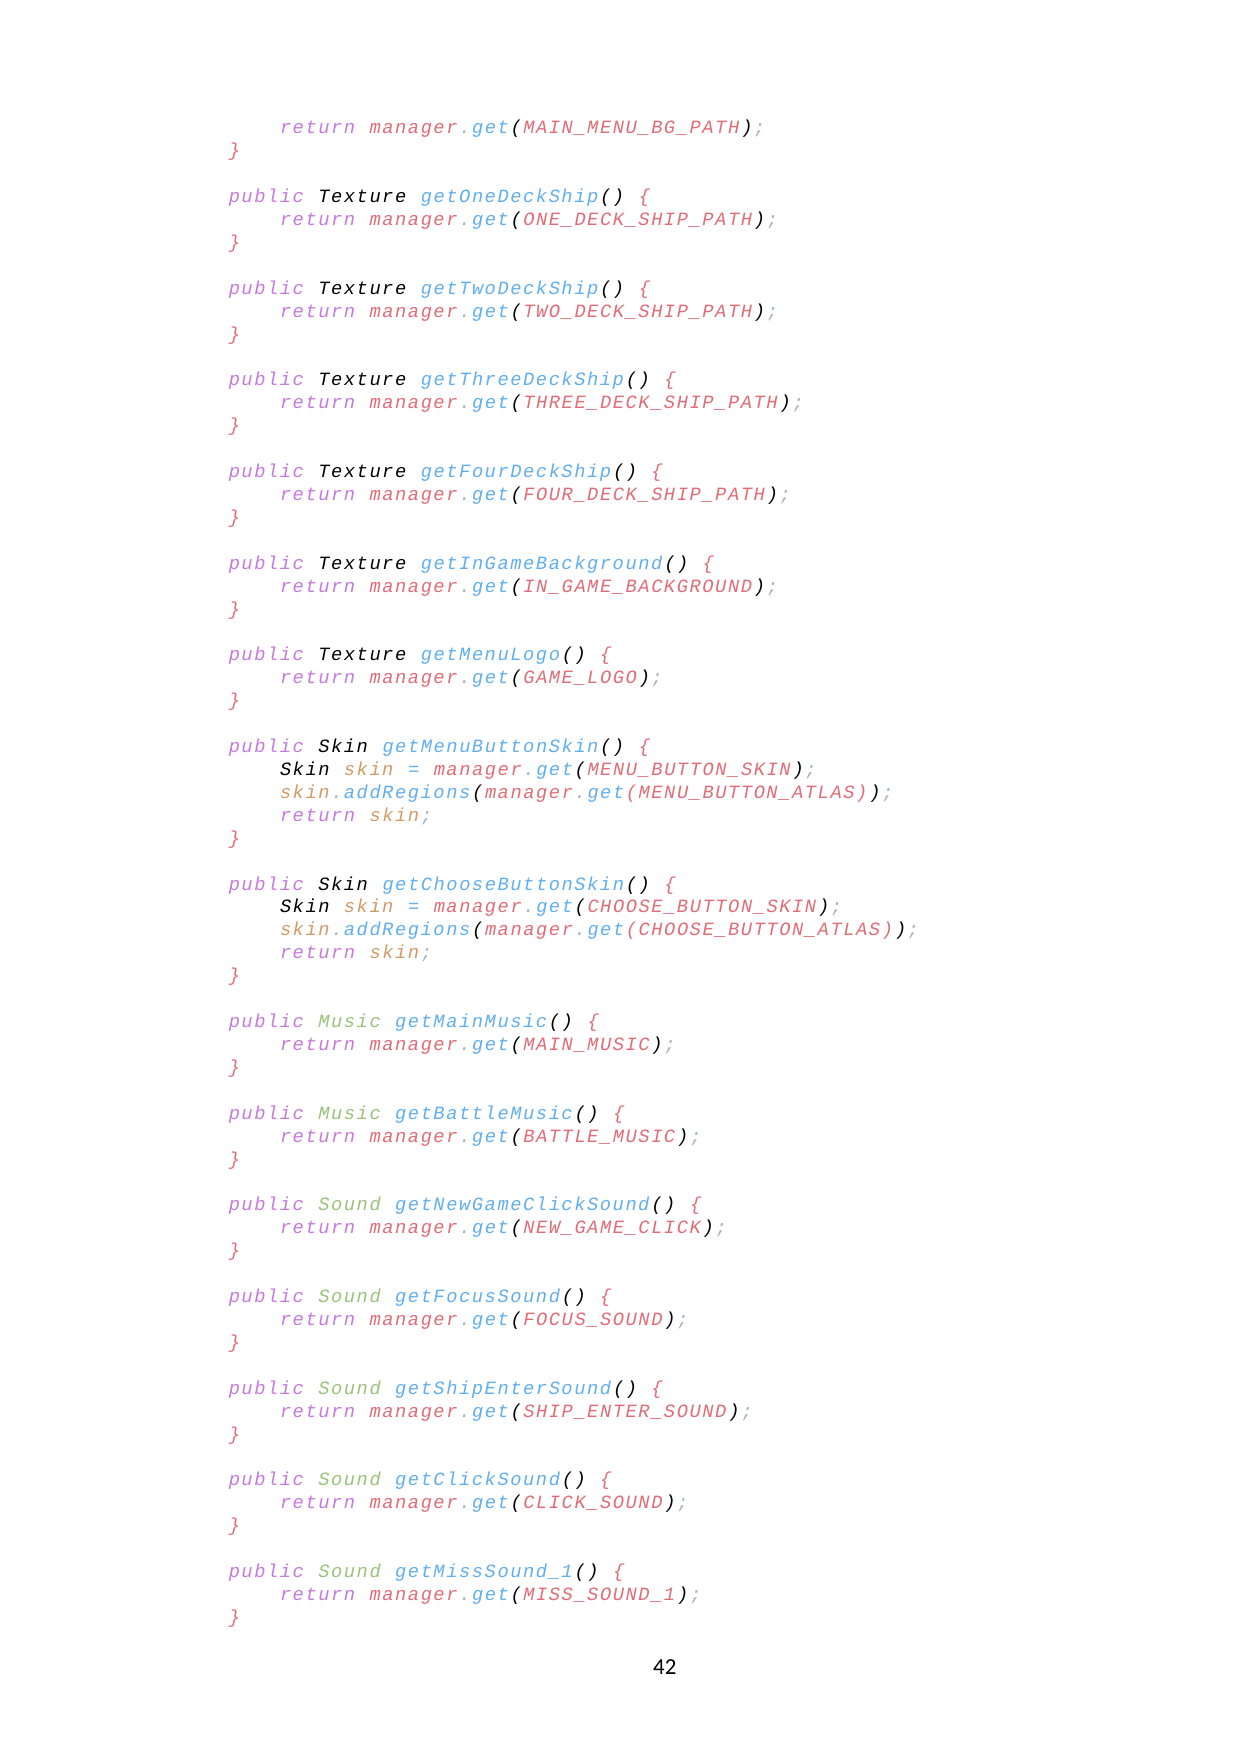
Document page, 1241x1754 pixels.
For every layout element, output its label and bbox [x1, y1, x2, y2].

text [177, 118, 1152, 1629]
